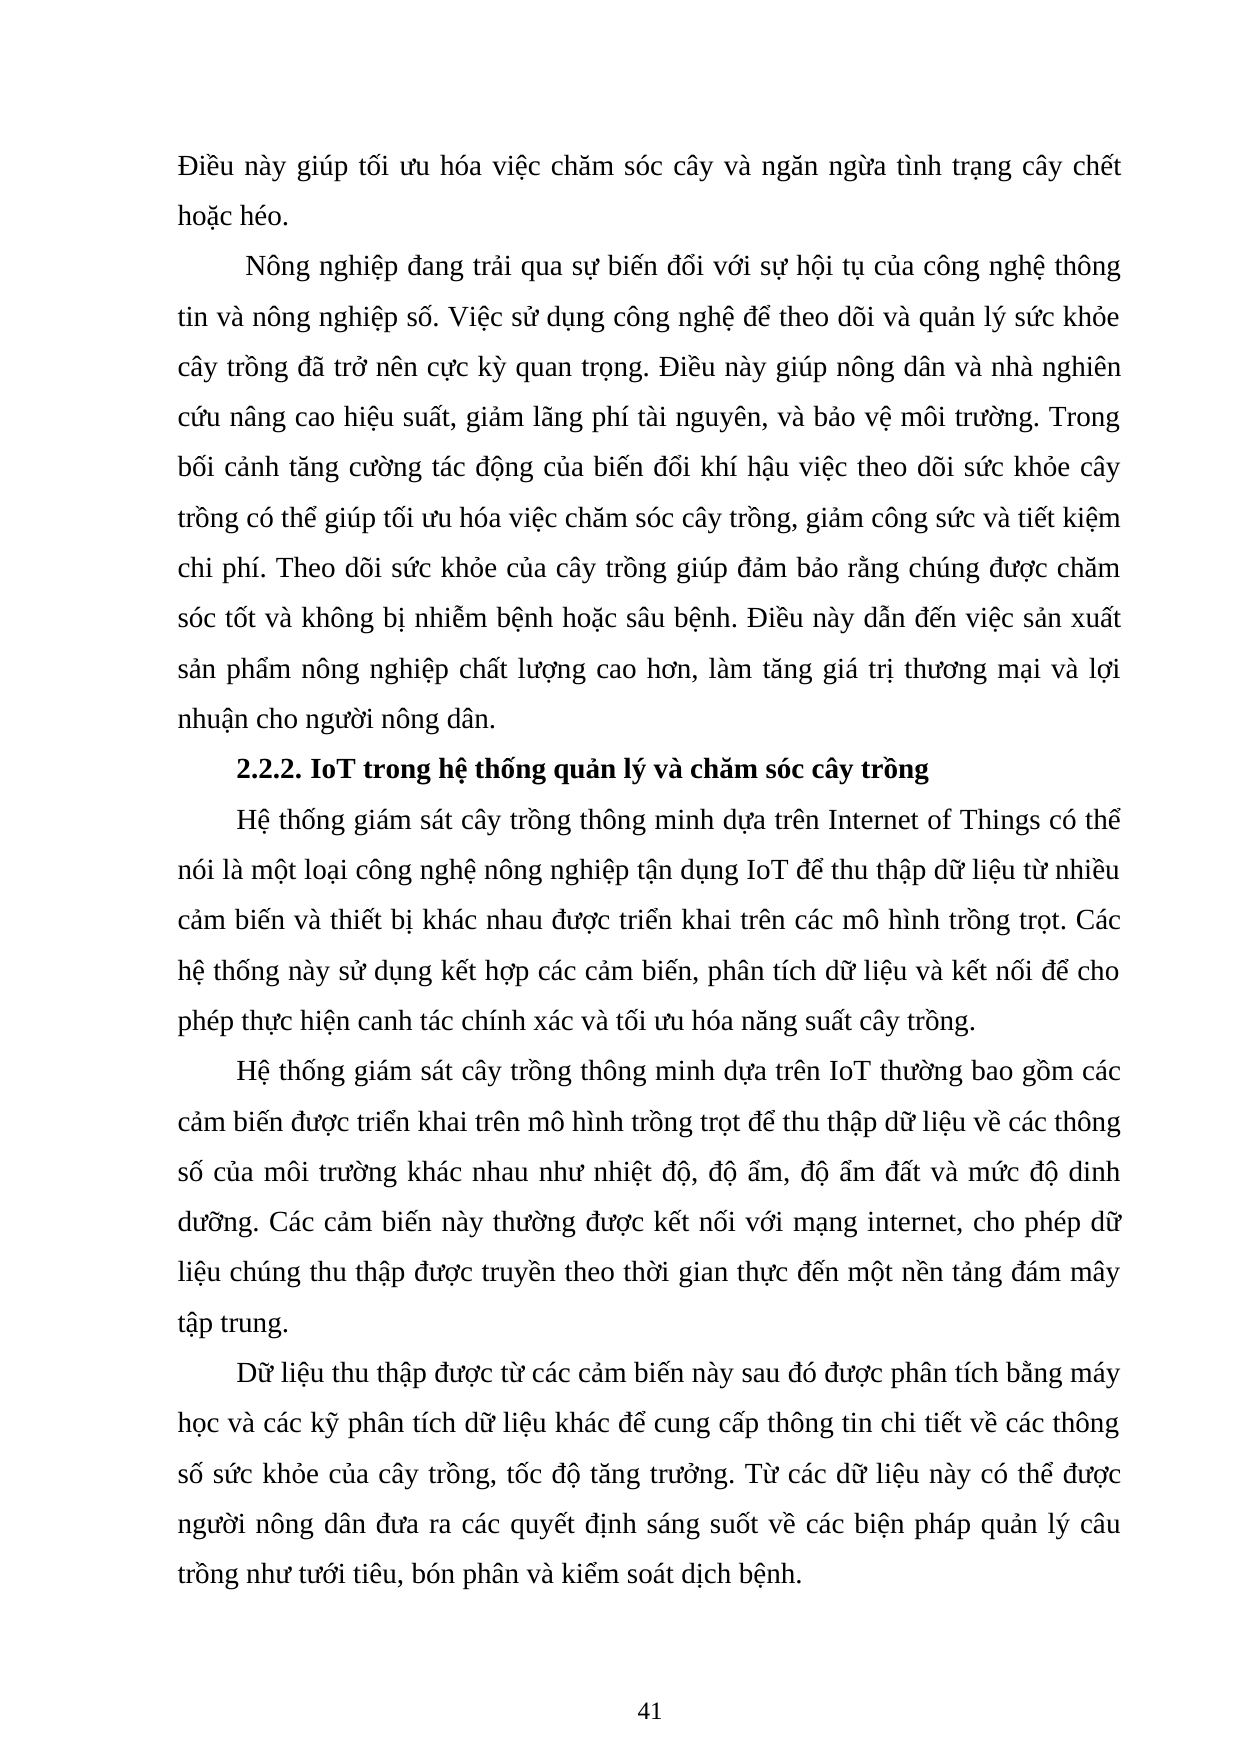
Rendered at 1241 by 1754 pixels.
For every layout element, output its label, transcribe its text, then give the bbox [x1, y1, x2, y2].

text Hệ thống giám sát cây trồng thông minh dựa trên Internet of Things có thể nói là một loại công nghệ nông nghiệp tận dụng IoT để thu thập dữ liệu từ nhiều cảm biến và thiết bị khác nhau được triển khai trên các mô hình trồng trọt. Các hệ thống này sử dụng kết hợp các cảm biến, phân tích dữ liệu và kết nối để cho phép thực hiện canh tác chính xác và tối ưu hóa năng suất cây trồng. [177, 802, 1122, 1037]
text Nông nghiệp đang trải qua sự biến đổi với sự hội tụ của công nghệ thông tin và nông nghiệp số. Việc sử dụng công nghệ để theo dõi và quản lý sức khỏe cây trồng đã trở nên cực kỳ quan trọng. Điều này giúp nông dân và nhà nghiên cứu nâng cao hiệu suất, giảm lãng phí tài nguyên, và bảo vệ môi trường. Trong bối cảnh tăng cường tác động của biến đổi khí hậu việc theo dõi sức khỏe cây trồng có thể giúp tối ưu hóa việc chăm sóc cây trồng, giảm công sức và tiết kiệm chi phí. Theo dõi sức khỏe của cây trồng giúp đảm bảo rằng chúng được chăm sóc tốt và không bị nhiễm bệnh hoặc sâu bệnh. Điều này dẫn đến việc sản xuất sản phẩm nông nghiệp chất lượng cao hơn, làm tăng giá trị thương mại và lợi nhuận cho người nông dân. [177, 248, 1122, 735]
subtitle IoT trong hệ thống quản lý và chăm sóc cây trồng [236, 751, 1122, 785]
text Hệ thống giám sát cây trồng thông minh dựa trên IoT thường bao gồm các cảm biến được triển khai trên mô hình trồng trọt để thu thập dữ liệu về các thông số của môi trường khác nhau như nhiệt độ, độ ẩm, độ ẩm đất và mức độ dinh dưỡng. Các cảm biến này thường được kết nối với mạng internet, cho phép dữ liệu chúng thu thập được truyền theo thời gian thực đến một nền tảng đám mây tập trung. [177, 1053, 1122, 1338]
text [177, 148, 1122, 232]
text Dữ liệu thu thập được từ các cảm biến này sau đó được phân tích bằng máy học và các kỹ phân tích dữ liệu khác để cung cấp thông tin chi tiết về các thông số sức khỏe của cây trồng, tốc độ tăng trưởng. Từ các dữ liệu này có thể được người nông dân đưa ra các quyết định sáng suốt về các biện pháp quản lý câu trồng như tưới tiêu, bón phân và kiểm soát dịch bệnh. [177, 1355, 1122, 1590]
